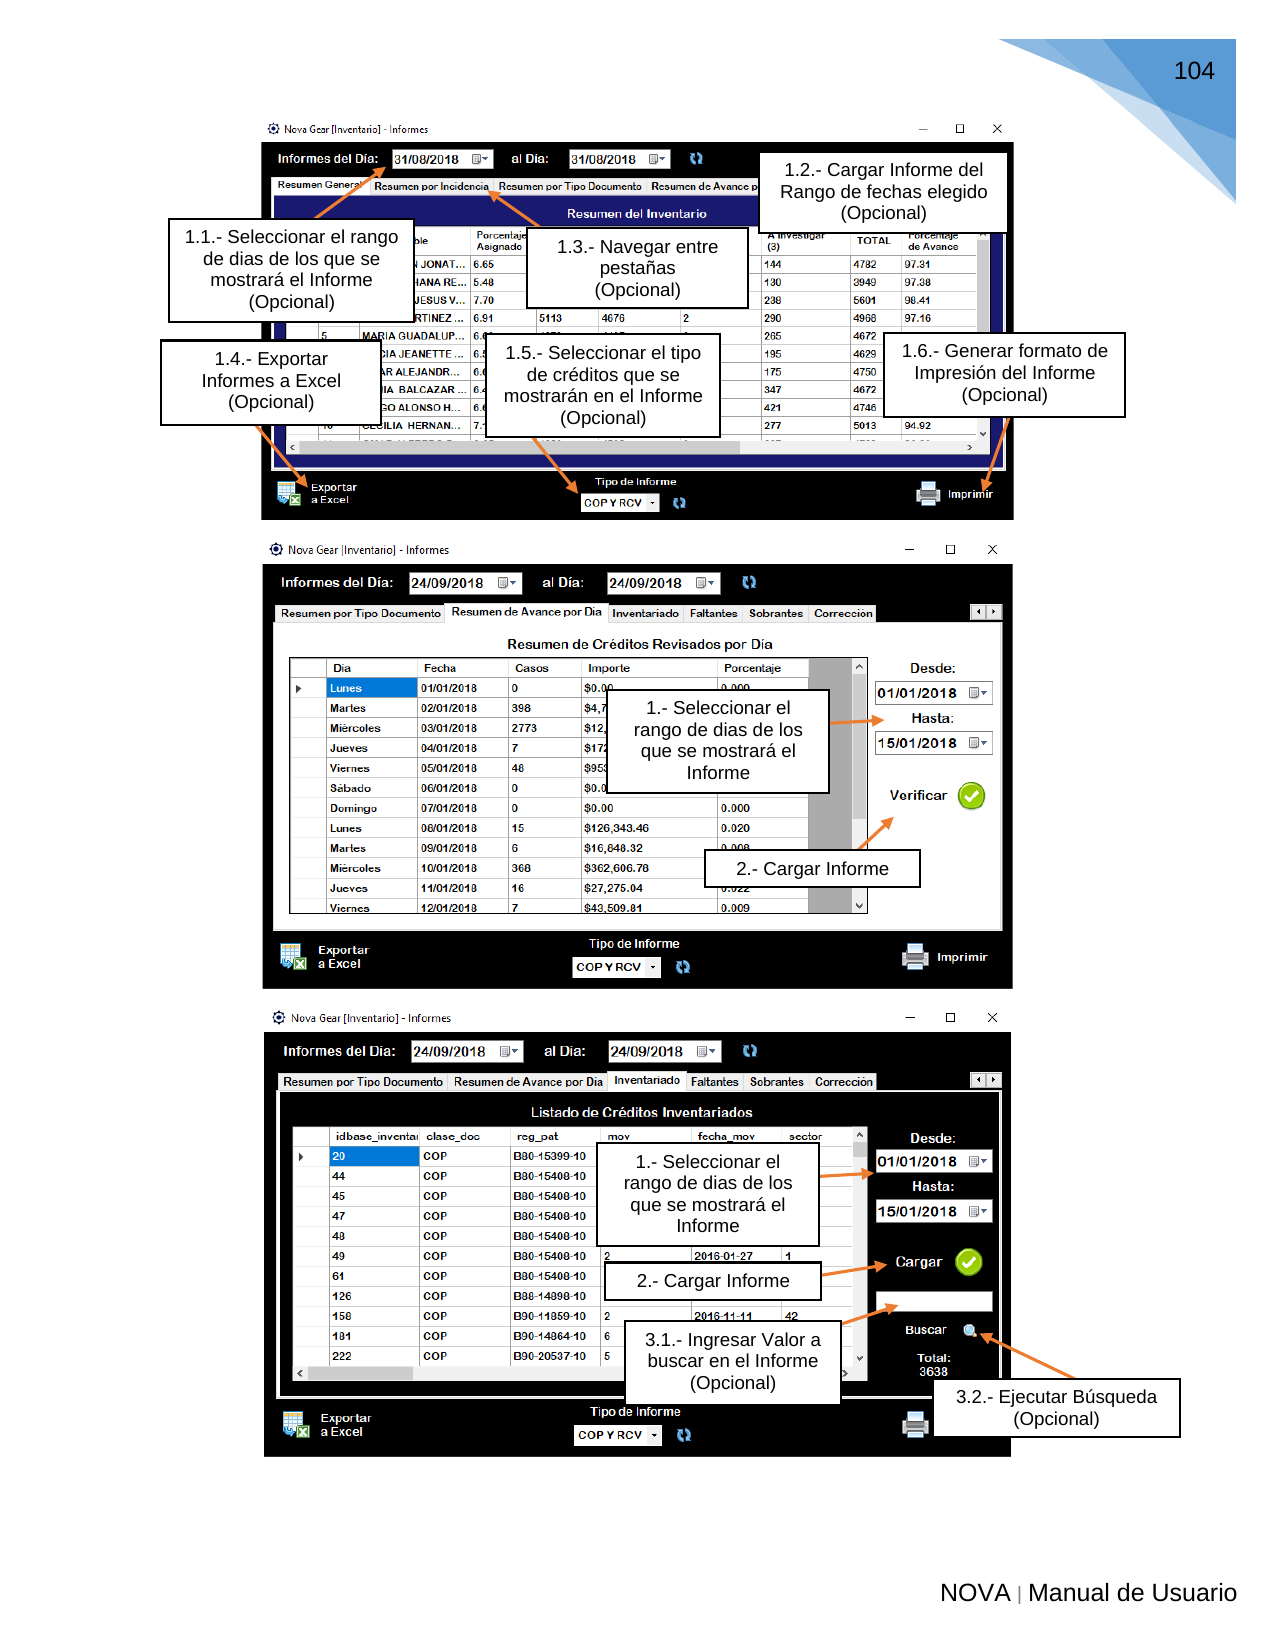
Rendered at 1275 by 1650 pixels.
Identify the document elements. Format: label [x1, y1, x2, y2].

picture [264, 1007, 1011, 1457]
picture [261, 39, 1236, 520]
picture [262, 537, 1013, 989]
